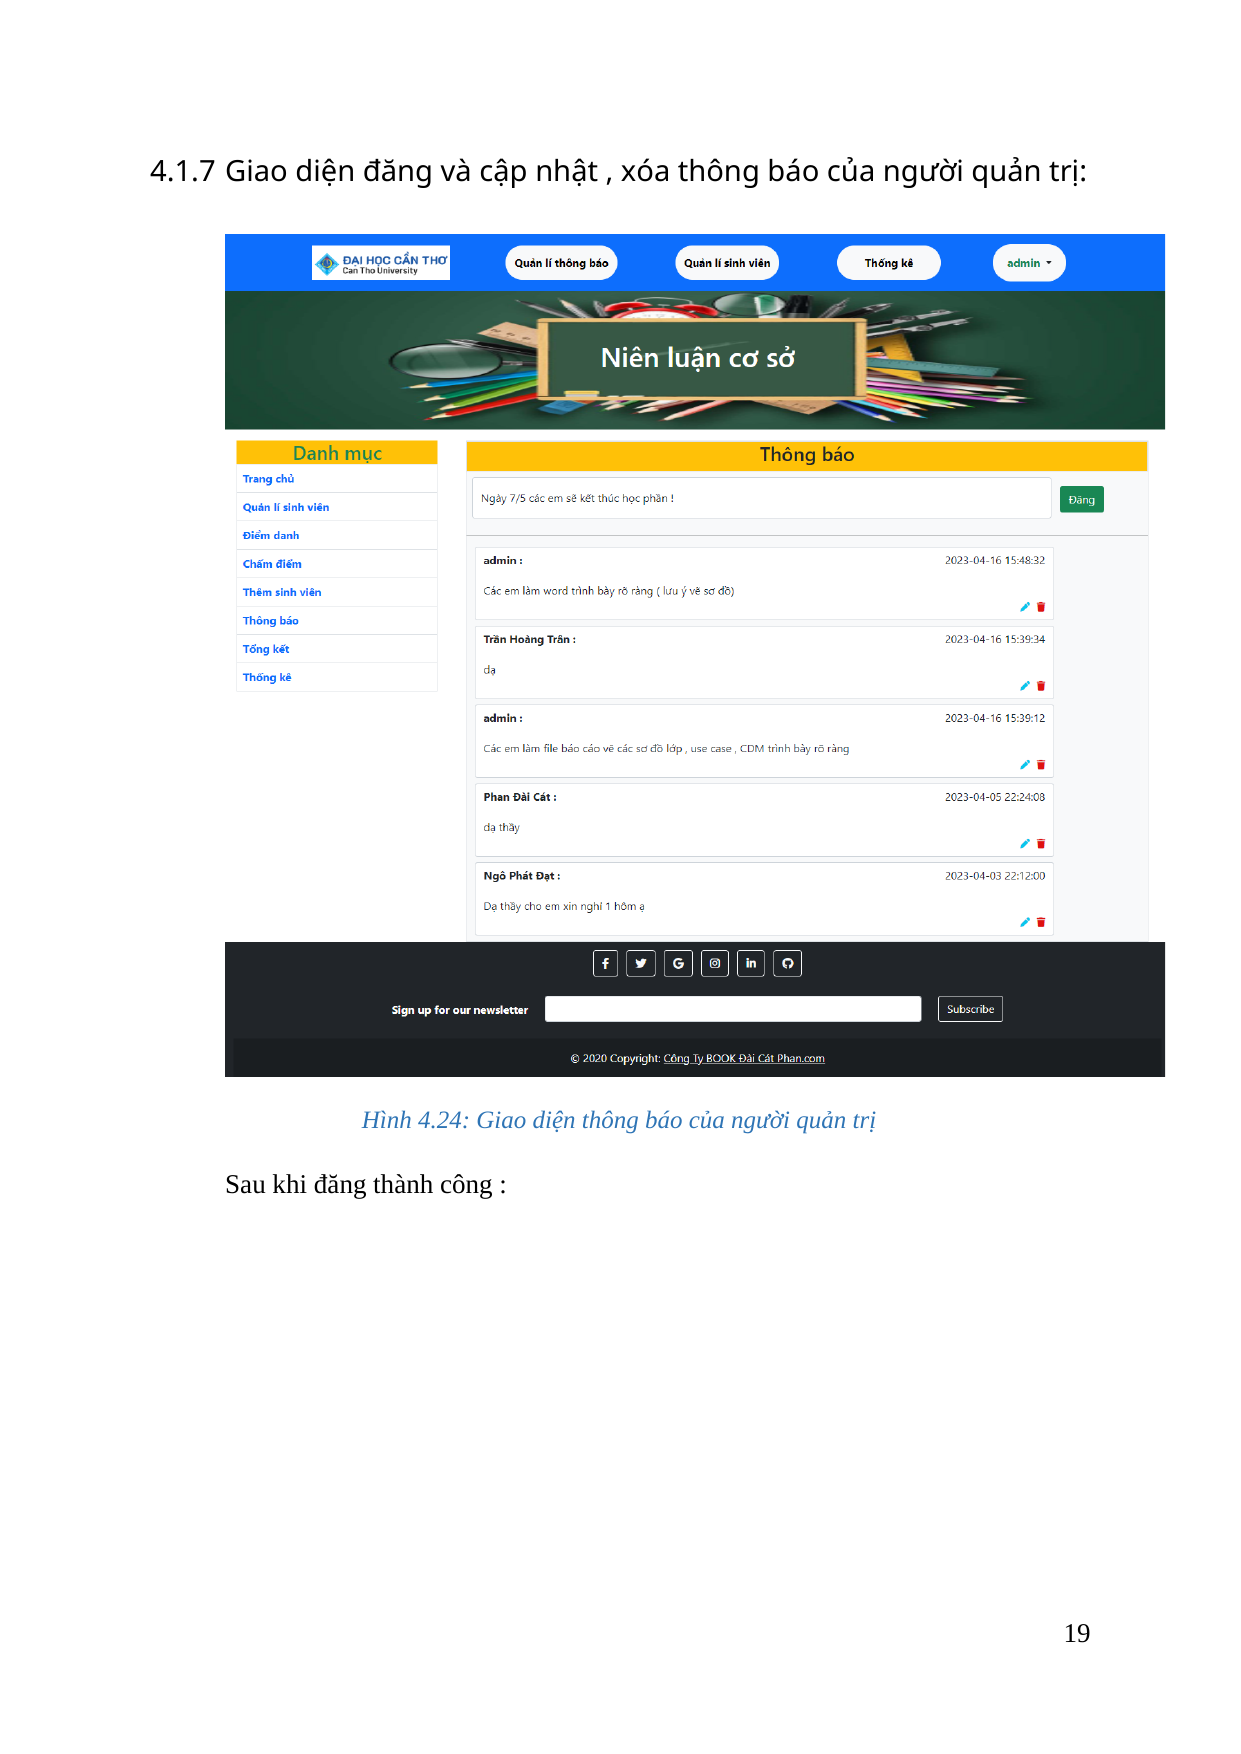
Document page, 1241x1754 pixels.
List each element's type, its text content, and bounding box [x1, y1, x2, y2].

subtitle Giao diện đăng và cập nhật , xóa thông báo của người quản trị: [150, 150, 1090, 190]
text Sau khi đăng thành công : [150, 1169, 1090, 1200]
picture [225, 234, 1166, 1077]
